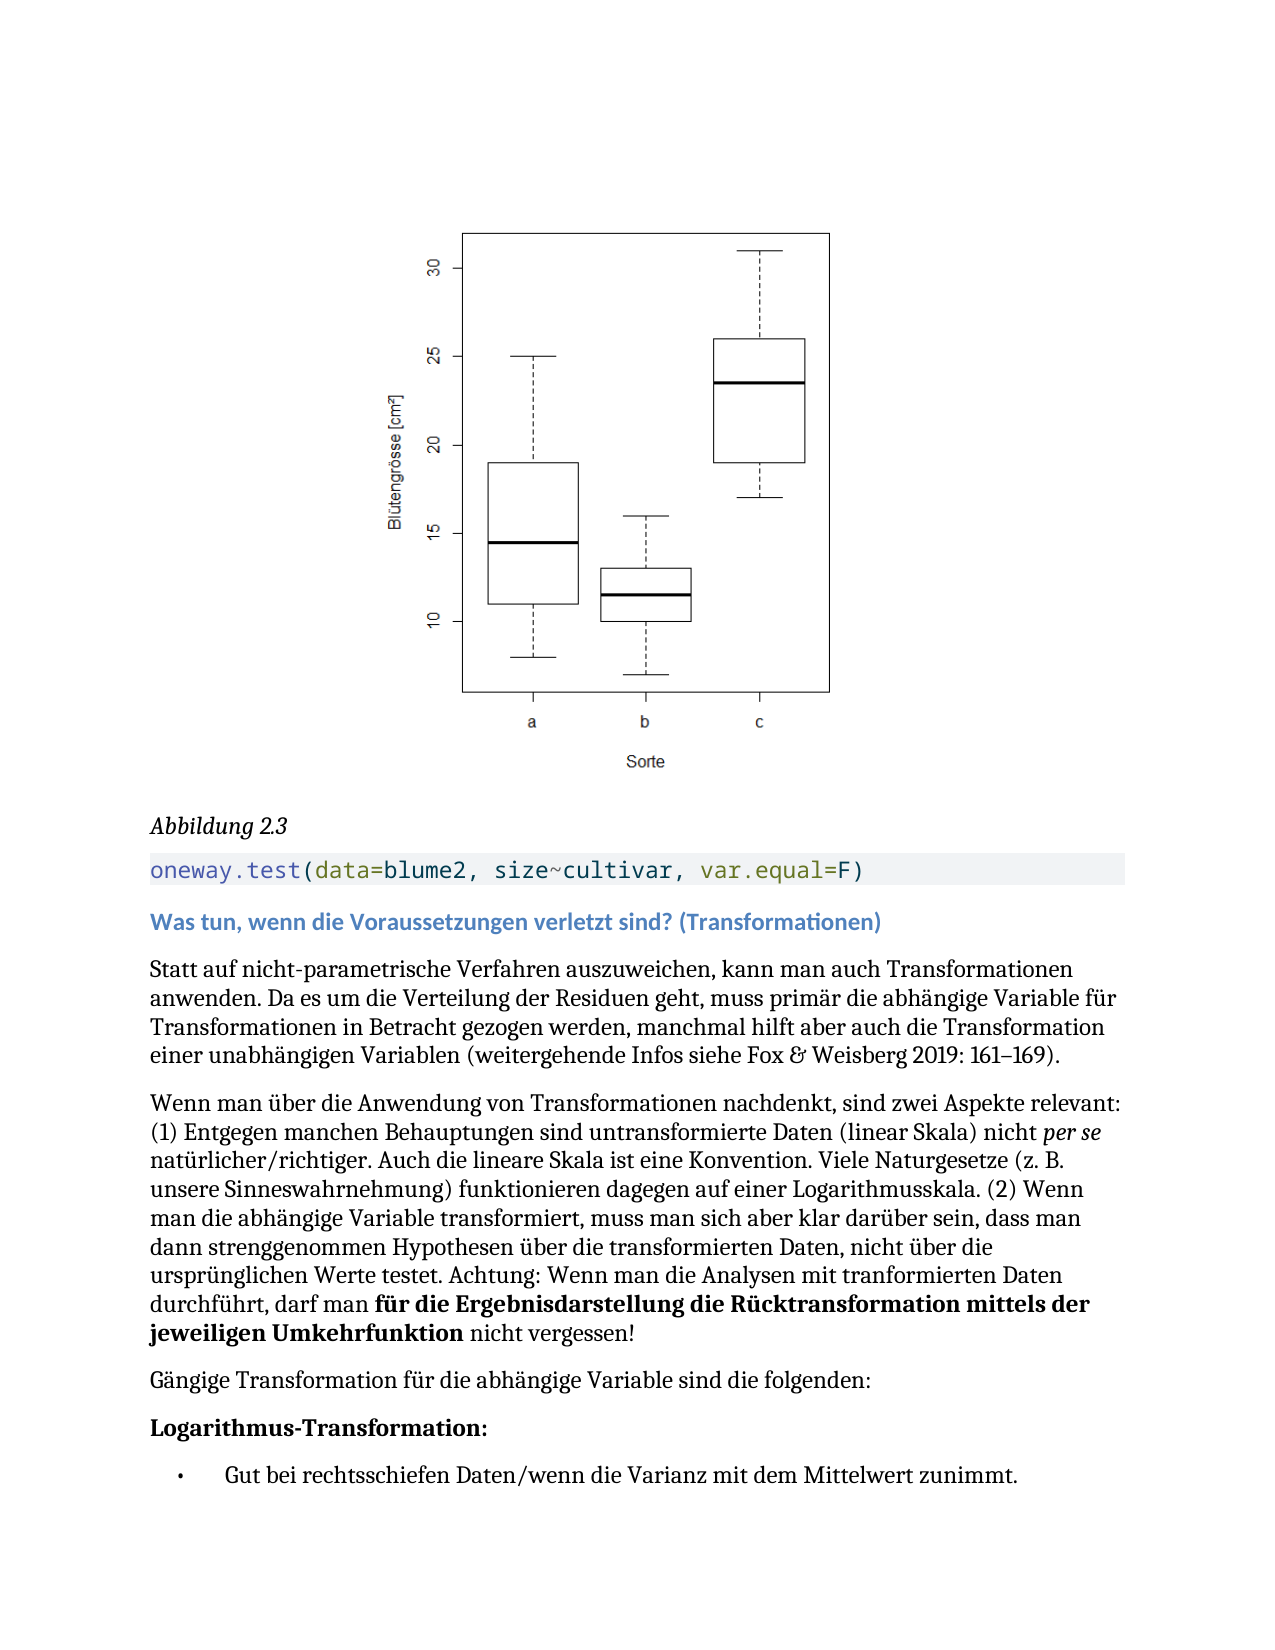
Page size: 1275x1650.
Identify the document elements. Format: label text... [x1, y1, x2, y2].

text Wenn man über die Anwendung von Transformationen nachdenkt, sind zwei Aspekte relevant: (1) Entgegen manchen Behauptungen sind untransformierte Daten (linear Skala) nicht per se natürlicher/richtiger. Auch die lineare Skala ist eine Konvention. Viele Naturgesetze (z. B. unsere Sinneswahrnehmung) funktionieren dagegen auf einer Logarithmusskala. (2) Wenn man die abhängige Variable transformiert, muss man sich aber klar darüber sein, dass man dann strenggenommen Hypothesen über die transformierten Daten, nicht über die ursprünglichen Werte testet. Achtung: Wenn man die Analysen mit tranformierten Daten durchführt, darf man für die Ergebnisdarstellung die Rücktransformation mittels der jeweiligen Umkehrfunktion nicht vergessen! [150, 1089, 1125, 1347]
picture [382, 153, 870, 792]
text oneway.test(data=blume2, size~cultivar, var.equal=F) [150, 853, 1125, 885]
subtitle Was tun, wenn die Voraussetzungen verletzt sind? (Transformationen) [150, 906, 1125, 936]
text Statt auf nicht-parametrische Verfahren auszuweichen, kann man auch Transformationen anwenden. Da es um die Verteilung der Residuen geht, muss primär die abhängige Variable für Transformationen in Betracht gezogen werden, manchmal hilft aber auch die Transformation einer unabhängigen Variablen (weitergehende Infos siehe Fox & Weisberg 2019: 161–169). [150, 955, 1125, 1070]
text Gängige Transformation für die abhängige Variable sind die folgenden: [150, 1366, 1125, 1395]
list Gut bei rechtsschiefen Daten/wenn die Varianz mit dem Mittelwert zunimmt. [175, 1461, 1125, 1490]
table_header Abbildung 2.3 [139, 150, 1114, 853]
text Logarithmus-Transformation: [150, 1414, 1125, 1442]
